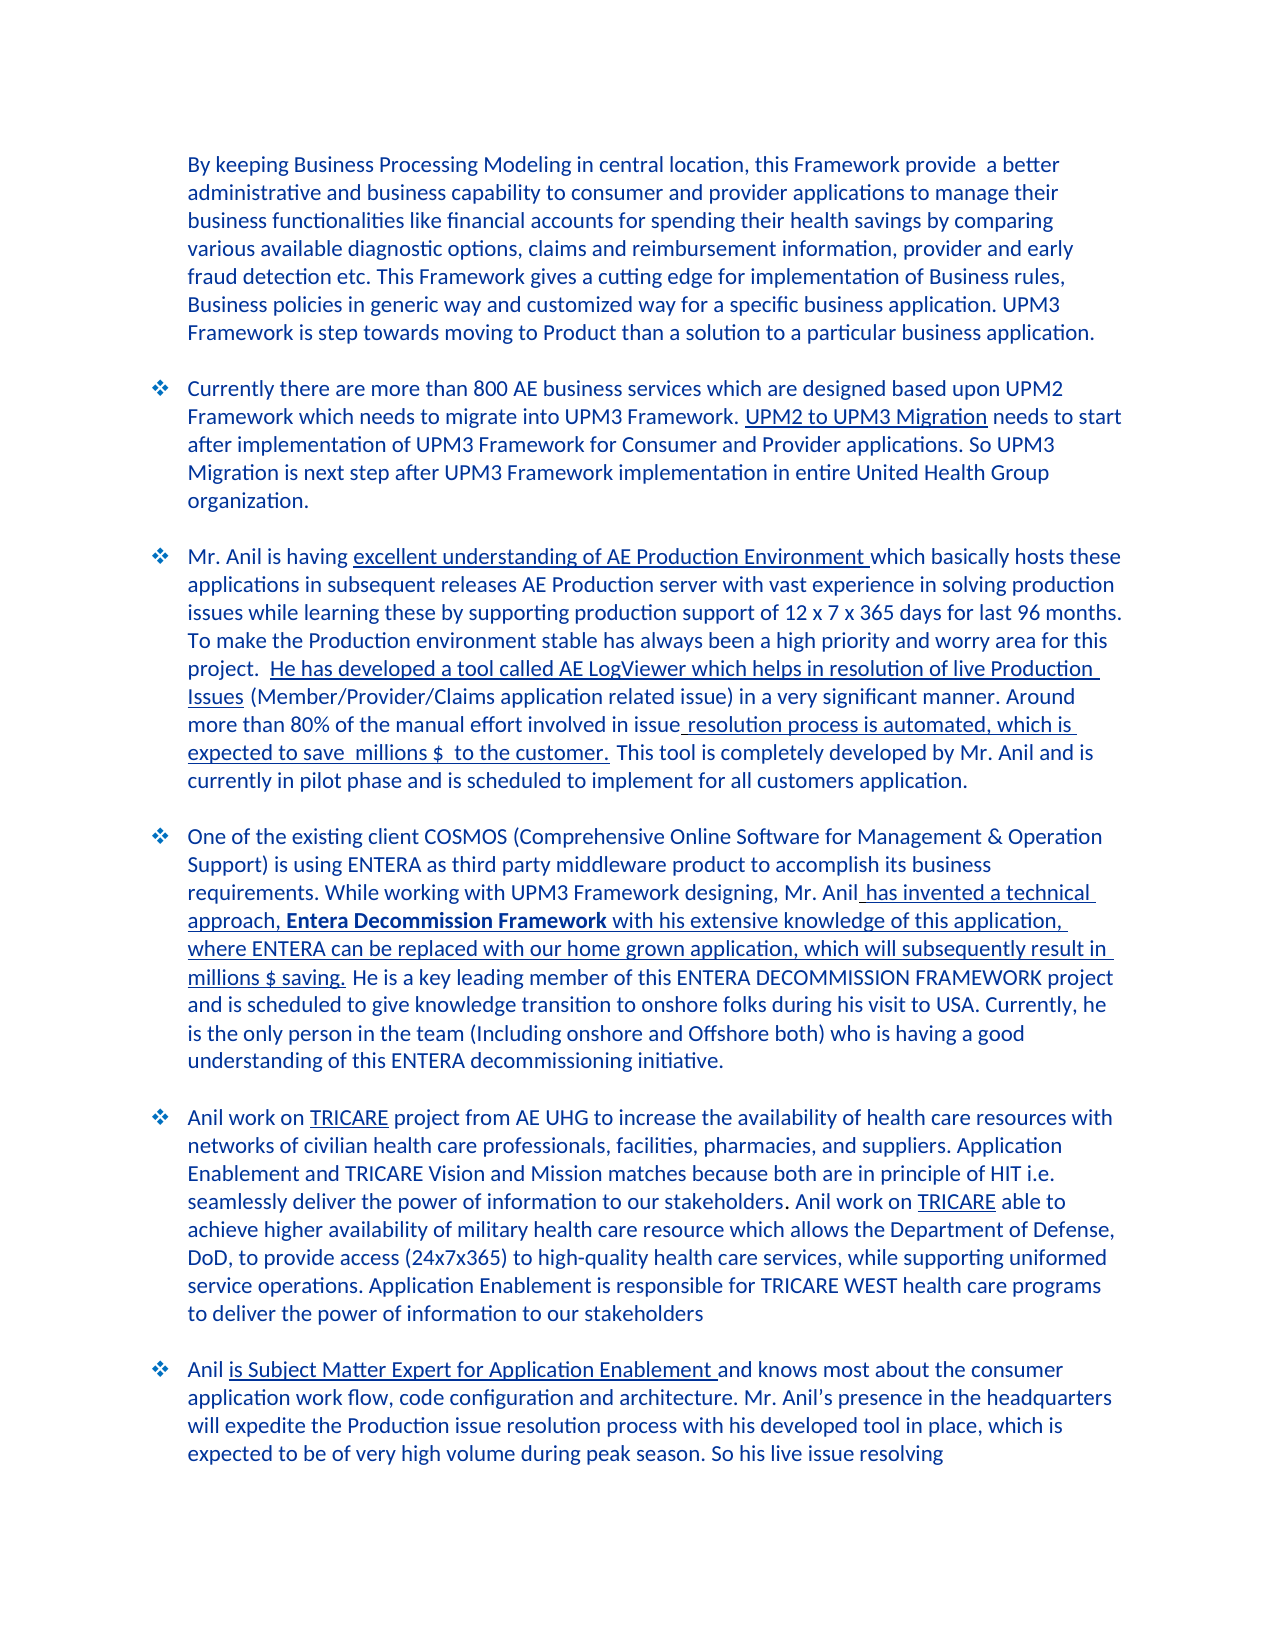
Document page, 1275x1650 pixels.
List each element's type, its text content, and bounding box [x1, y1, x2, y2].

list Currently there are more than 800 AE business services which are designed based upon UPM2 Framework which needs to migrate into UPM3 Framework. UPM2 to UPM3 Migration needs to start after implementation of UPM3 Framework for Consumer and Provider applications. So UPM3 Migration is next step after UPM3 Framework implementation in entire United Health Group organization. [150, 374, 1125, 514]
list One of the existing client COSMOS (Comprehensive Online Software for Management & Operation Support) is using ENTERA as third party middleware product to accomplish its business requirements. While working with UPM3 Framework designing, Mr. Anil has invented a technical approach, Entera Decommission Framework with his extensive knowledge of this application, where ENTERA can be replaced with our home grown application, which will subsequently result in millions $ saving. He is a key leading member of this ENTERA DECOMMISSION FRAMEWORK project and is scheduled to give knowledge transition to onshore folks during his visit to USA. Currently, he is the only person in the team (Including onshore and Offshore both) who is having a good understanding of this ENTERA decommissioning initiative. [150, 822, 1125, 1075]
list By keeping Business Processing Modeling in central location, this Framework provide a better administrative and business capability to consumer and provider applications to manage their business functionalities like financial accounts for spending their health savings by comparing various available diagnostic options, claims and reimbursement information, provider and early fraud detection etc. This Framework gives a cutting edge for implementation of Business rules, Business policies in generic way and customized way for a specific business application. UPM3 Framework is step towards moving to Product than a solution to a particular business application. [187, 150, 1125, 346]
list Mr. Anil is having excellent understanding of AE Production Environment which basically hosts these applications in subsequent releases AE Production server with vast experience in solving production issues while learning these by supporting production support of 12 x 7 x 365 days for last 96 months. To make the Production environment stable has always been a high priority and worry area for this project. He has developed a tool called AE LogViewer which helps in resolution of live Production Issues (Member/Provider/Claims application related issue) in a very significant manner. Around more than 80% of the manual effort involved in issue resolution process is automated, which is expected to save millions $ to the customer. This tool is completely developed by Mr. Anil and is currently in pilot phase and is scheduled to implement for all customers application. [150, 542, 1125, 794]
list Anil is Subject Matter Expert for Application Enablement and knows most about the consumer application work flow, code configuration and architecture. Mr. Anil’s presence in the headquarters will expedite the Production issue resolution process with his developed tool in place, which is expected to be of very high volume during peak season. So his live issue resolving [150, 1355, 1125, 1467]
list Anil work on TRICARE project from AE UHG to increase the availability of health care resources with networks of civilian health care professionals, facilities, pharmacies, and suppliers. Application Enablement and TRICARE Vision and Mission matches because both are in principle of HIT i.e. seamlessly deliver the power of information to our stakeholders. Anil work on TRICARE able to achieve higher availability of military health care resource which allows the Department of Defense, DoD, to provide access (24x7x365) to high-quality health care services, while supporting uniformed service operations. Application Enablement is responsible for TRICARE WEST health care programs to deliver the power of information to our stakeholders [150, 1103, 1125, 1327]
